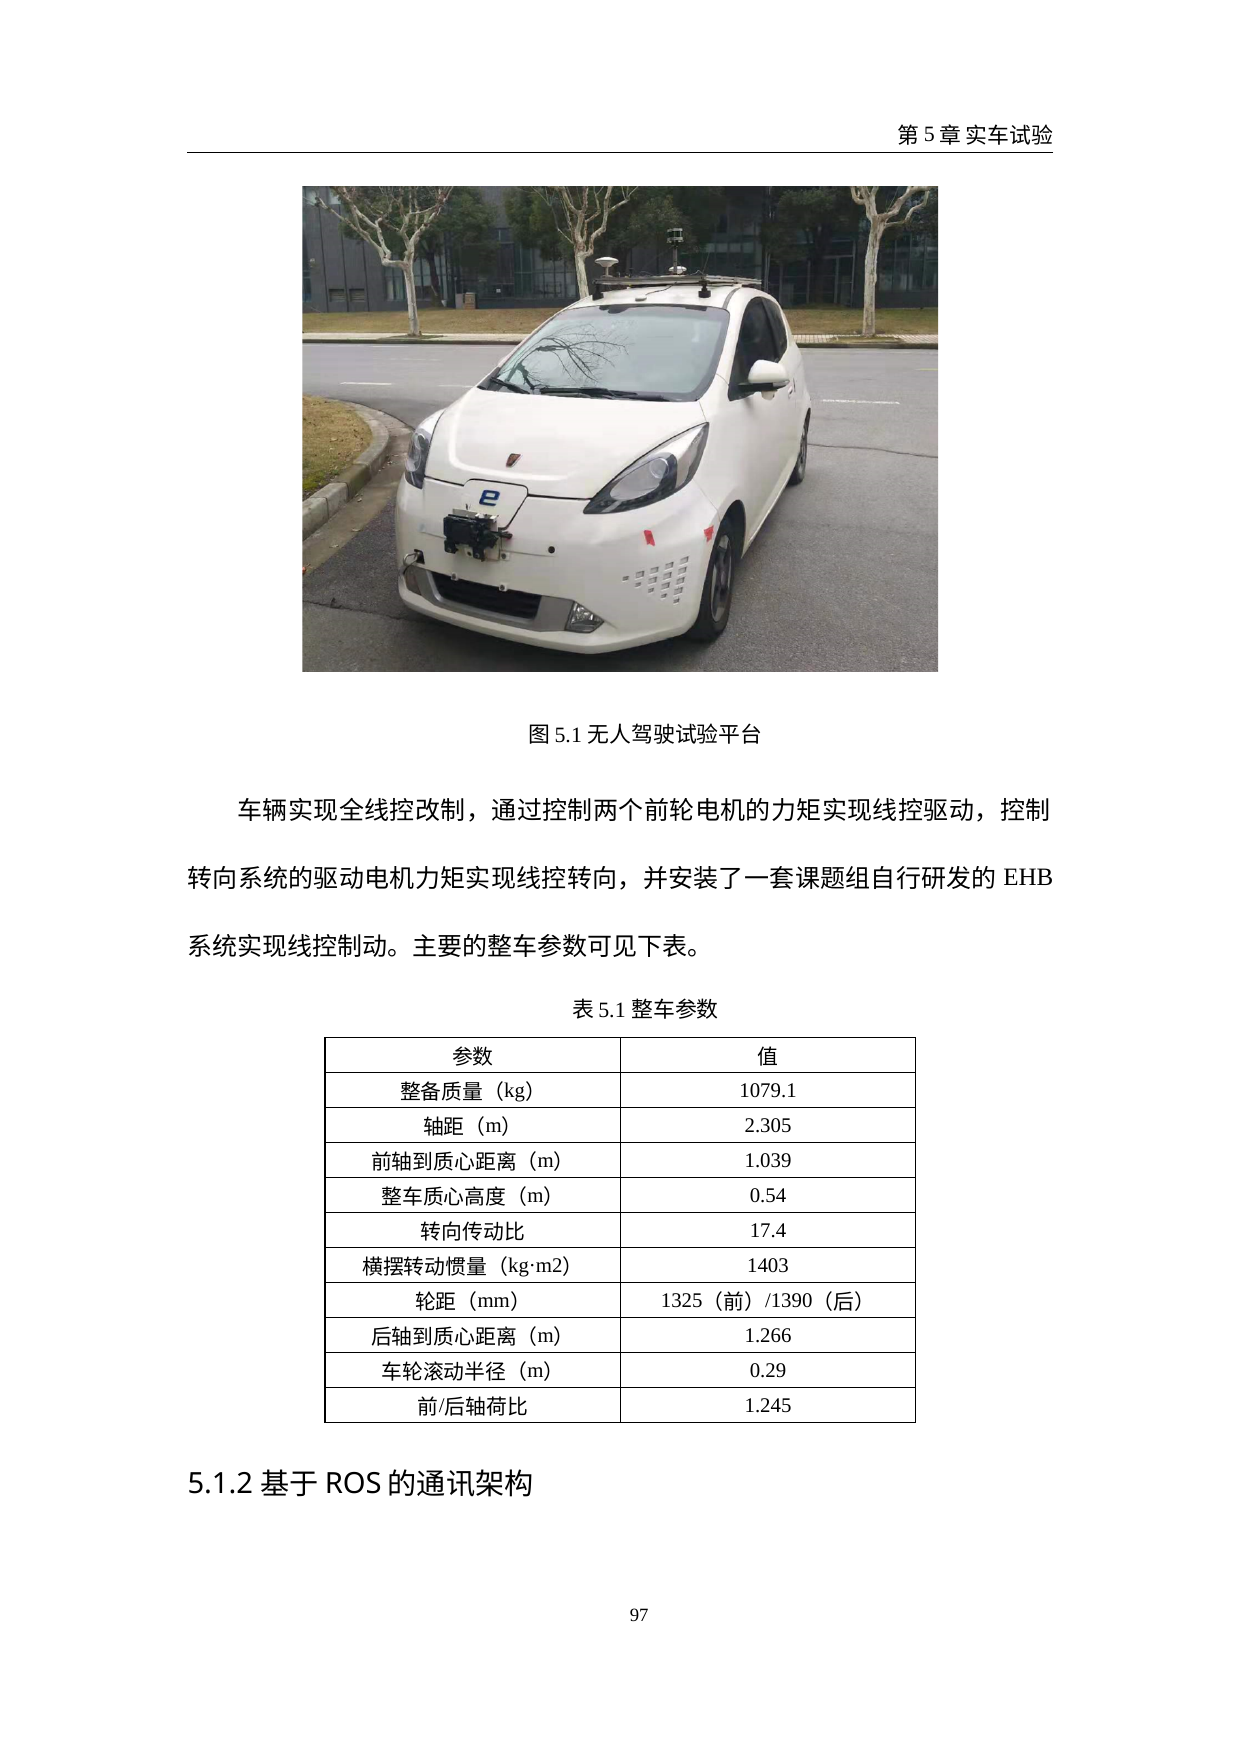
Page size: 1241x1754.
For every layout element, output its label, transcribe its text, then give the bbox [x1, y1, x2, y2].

table_cell 2.305 [621, 1108, 915, 1142]
table_cell 轴距（m） [326, 1108, 620, 1142]
text 表5.1 整车参数 [187, 991, 1053, 1024]
table_cell 17.4 [621, 1213, 915, 1247]
text 车辆实现全线控改制，通过控制两个前轮电机的力矩实现线控驱动，控制转向系统的驱动电机力矩实现线控转向，并安装了一套课题组自行研发的EHB系统实现线控制动。主要的整车参数可见下表。 [187, 774, 1053, 978]
picture [302, 186, 939, 672]
table_cell 横摆转动惯量（kg·m2） [326, 1248, 620, 1282]
table_cell 前轴到质心距离（m） [326, 1143, 620, 1177]
table_cell 整车质心高度（m） [326, 1178, 620, 1212]
table_cell 转向传动比 [326, 1213, 620, 1247]
table_cell 1.245 [621, 1388, 915, 1422]
table_cell 整备质量（kg） [326, 1073, 620, 1107]
table_cell 1.266 [621, 1318, 915, 1352]
table_cell 1403 [621, 1248, 915, 1282]
table_cell 后轴到质心距离（m） [326, 1318, 620, 1352]
table_cell 0.29 [621, 1353, 915, 1387]
table_cell 1325（前）/1390（后） [621, 1283, 915, 1317]
table_header 参数 [326, 1038, 620, 1072]
text 5.1.2 基于ROS的通讯架构 [187, 1448, 1053, 1516]
table_cell 1.039 [621, 1143, 915, 1177]
table_header 值 [621, 1038, 915, 1072]
table_cell 车轮滚动半径（m） [326, 1353, 620, 1387]
table_cell 1079.1 [621, 1073, 915, 1107]
table_cell 前/后轴荷比 [326, 1388, 620, 1422]
table_cell 轮距（mm） [326, 1283, 620, 1317]
table_cell 0.54 [621, 1178, 915, 1212]
text 图5.1 无人驾驶试验平台 [187, 715, 1053, 749]
